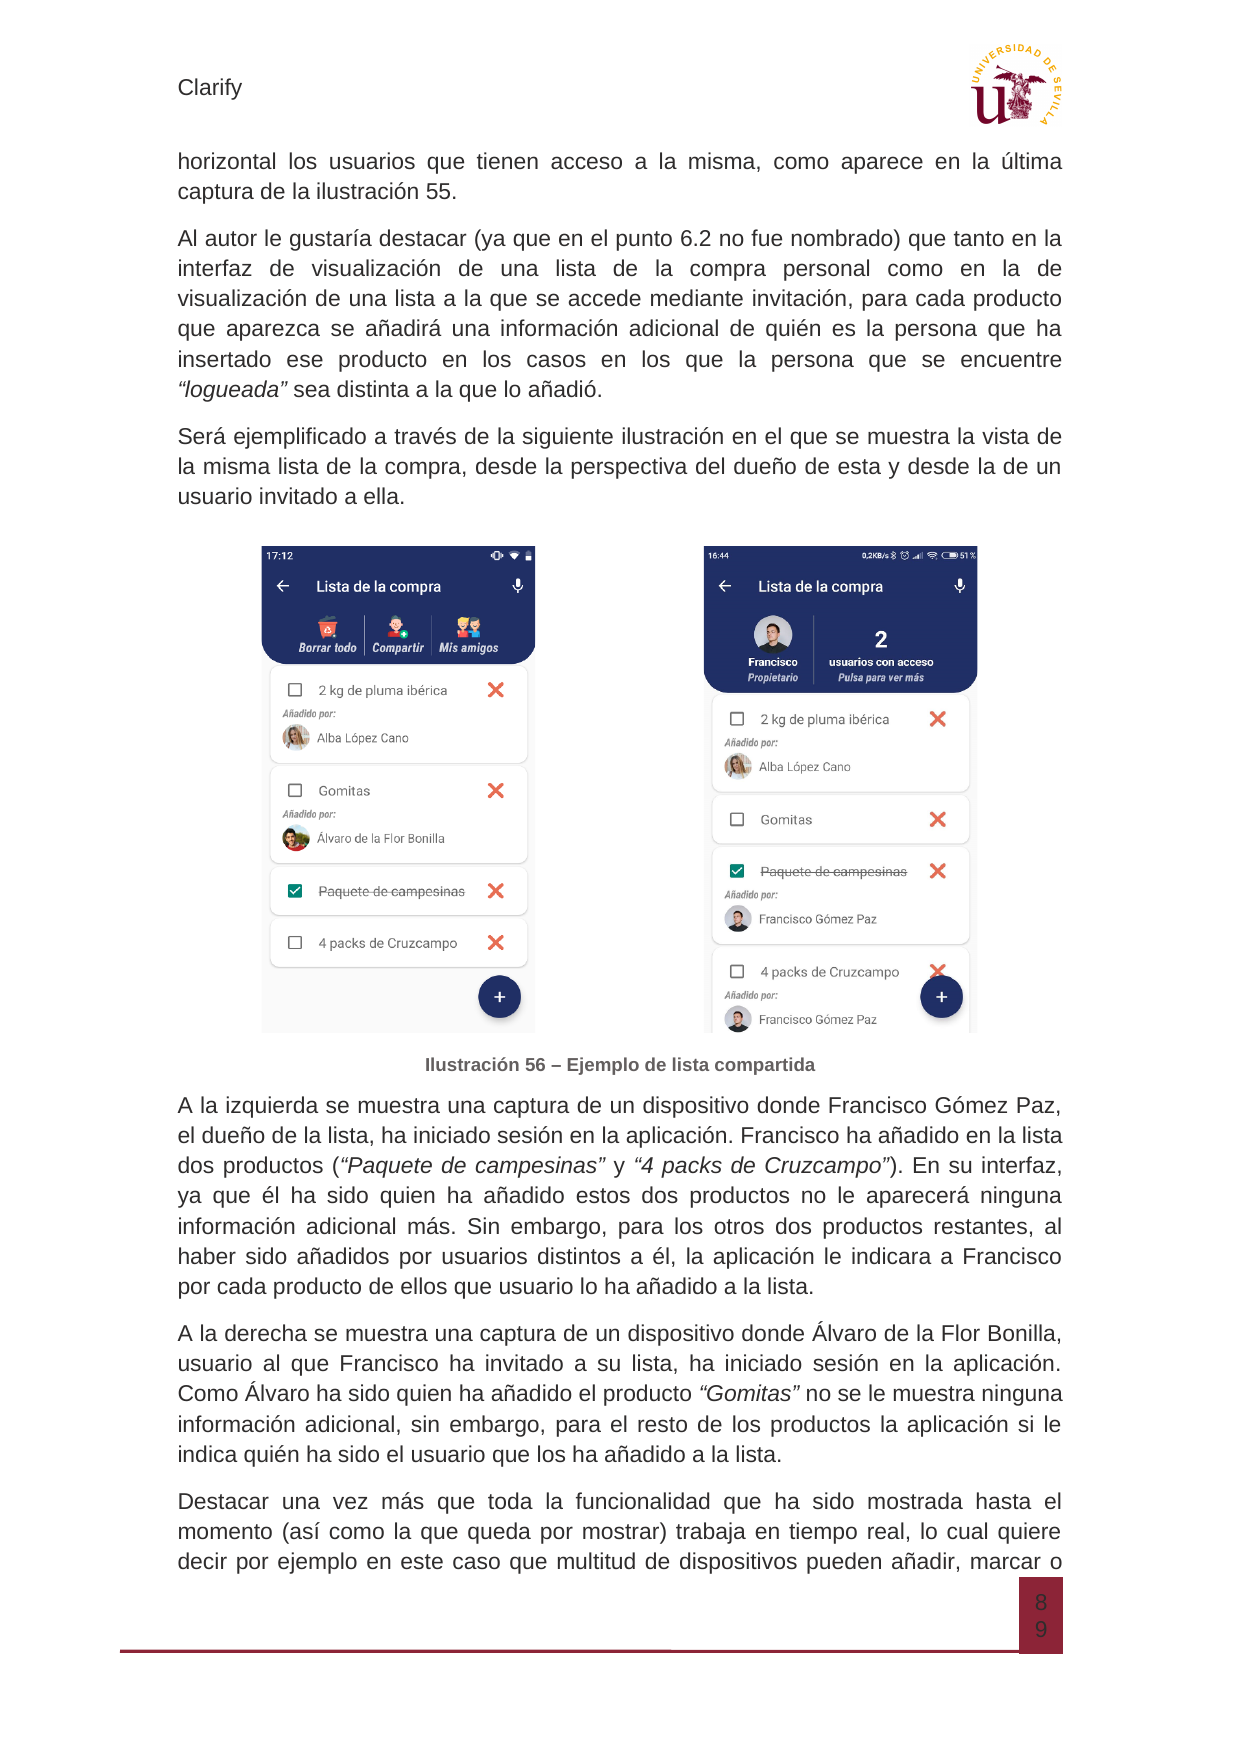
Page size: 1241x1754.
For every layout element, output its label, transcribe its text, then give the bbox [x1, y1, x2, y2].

picture [969, 44, 1063, 127]
picture [703, 546, 978, 1033]
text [177, 1488, 1063, 1574]
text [177, 148, 1063, 204]
text A la derecha se muestra una captura de un dispositivo donde Álvaro de la Flor Bonilla, usuario al que Francisco ha invitado a su lista, ha iniciado sesión en la aplicación. Como Álvaro ha sido quien ha añadido el producto “Gomitas” no se le muestra ninguna información adicional, sin embargo, para el resto de los productos la aplicación si le indica quién ha sido el usuario que los ha añadido a la lista. [177, 1320, 1063, 1467]
table_header [177, 530, 619, 1037]
table_header [620, 530, 1062, 1037]
text A la izquierda se muestra una captura de un dispositivo donde Francisco Gómez Paz, el dueño de la lista, ha iniciado sesión en la aplicación. Francisco ha añadido en la lista dos productos (“Paquete de campesinas” y “4 packs de Cruzcampo”). En su interfaz, ya que él ha sido quien ha añadido estos dos productos no le aparecerá ninguna información adicional más. Sin embargo, para los otros dos productos restantes, al haber sido añadidos por usuarios distintos a él, la aplicación le indicara a Francisco por cada producto de ellos que usuario lo ha añadido a la lista. [177, 1092, 1063, 1299]
text Será ejemplificado a través de la siguiente ilustración en el que se muestra la vista de la misma lista de la compra, desde la perspectiva del dueño de esta y desde la de un usuario invitado a ella. [177, 423, 1063, 509]
text Al autor le gustaría destacar (ya que en el punto 6.2 no fue nombrado) que tanto en la interfaz de visualización de una lista de la compra personal como en la de visualización de una lista a la que se accede mediante invitación, para cada producto que aparezca se añadirá una información adicional de quién es la persona que ha insertado ese producto en los casos en los que la persona que se encuentre “logueada” sea distinta a la que lo añadió. [177, 225, 1063, 402]
text Ilustración 56 – Ejemplo de lista compartida [177, 1053, 1063, 1075]
picture [261, 546, 536, 1033]
